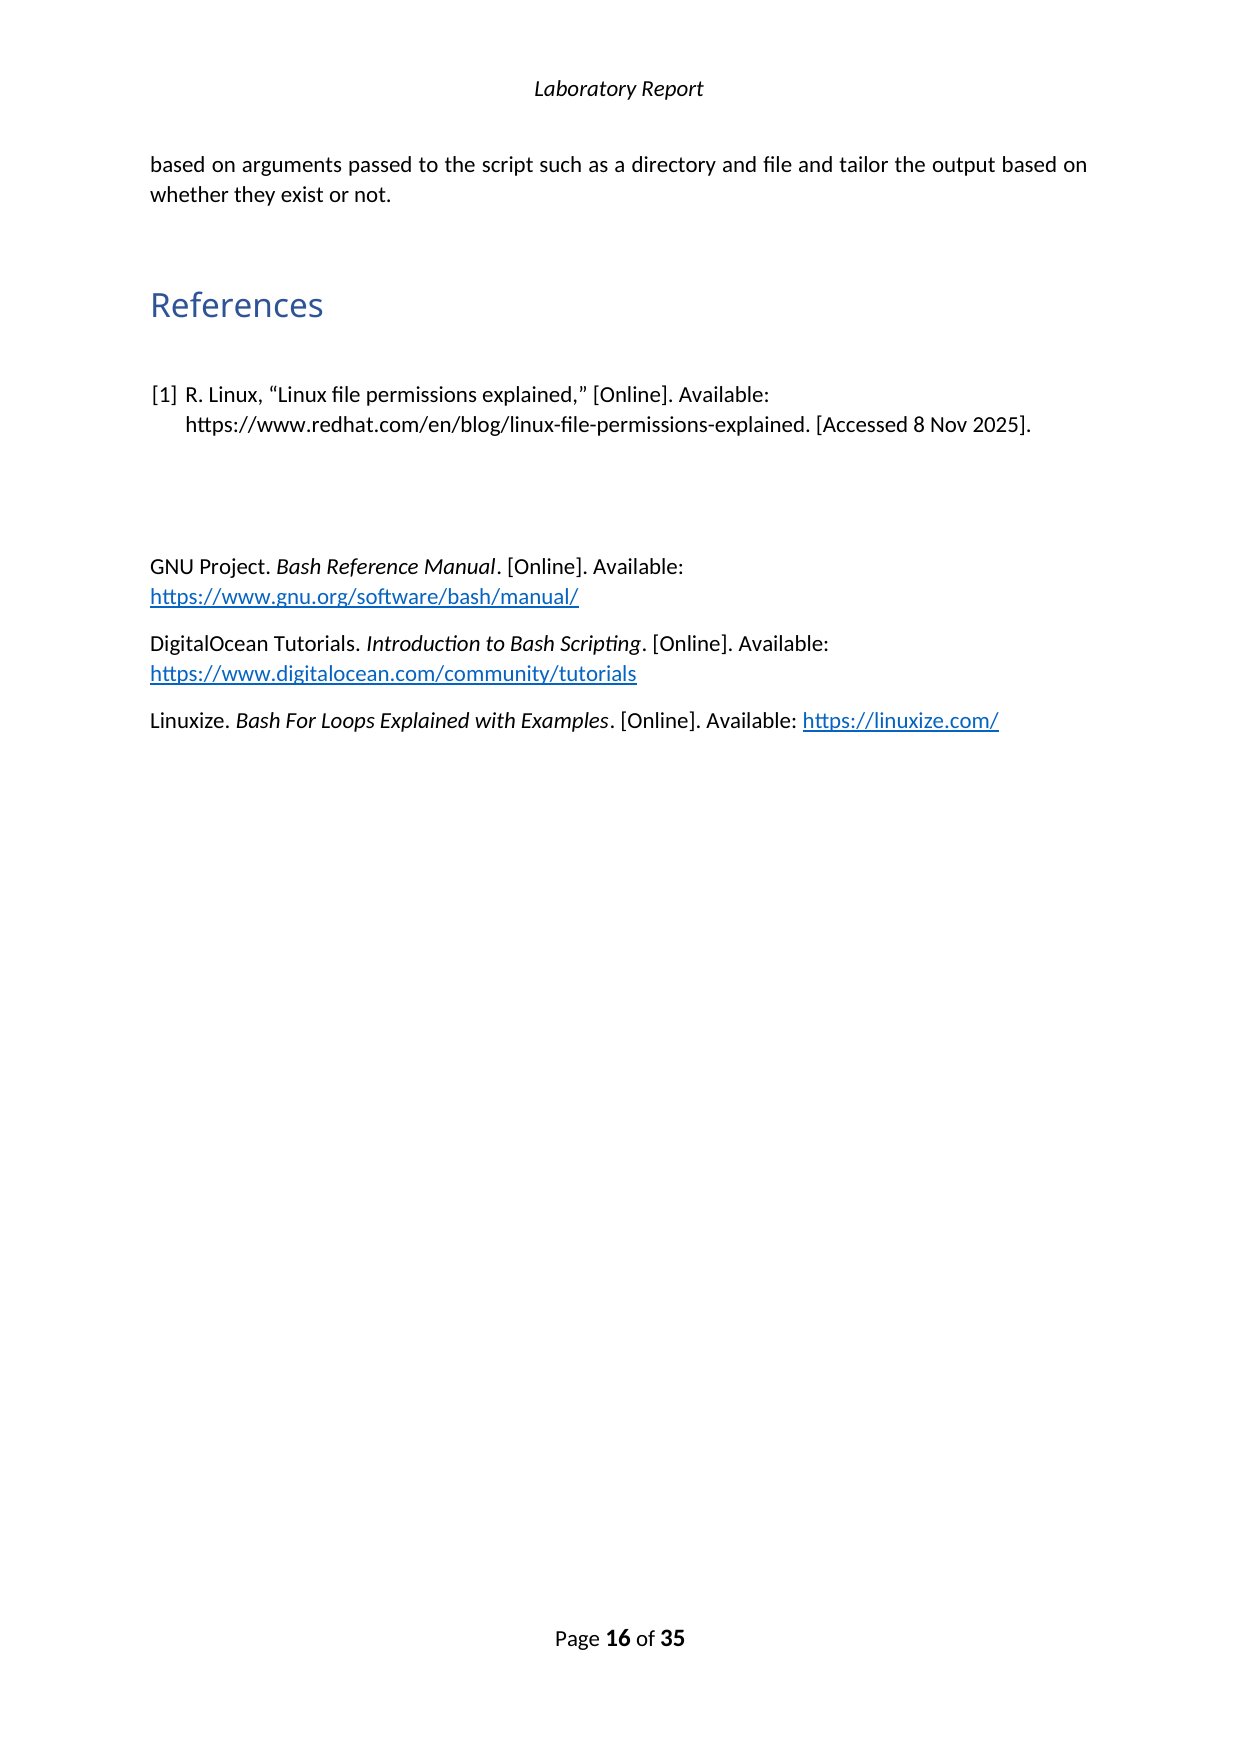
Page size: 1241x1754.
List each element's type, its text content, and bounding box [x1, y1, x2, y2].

text DigitalOcean Tutorials. Introduction to Bash Scripting. [Online]. Available: https://www.digitalocean.com/community/tutorials [150, 629, 1090, 687]
subtitle References [150, 282, 1090, 328]
text GNU Project. Bash Reference Manual. [Online]. Available: https://www.gnu.org/software/bash/manual/ [150, 552, 1090, 610]
text Linuxize. Bash For Loops Explained with Examples. [Online]. Available: https://linuxize.com/ [150, 706, 1090, 734]
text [150, 150, 1090, 208]
